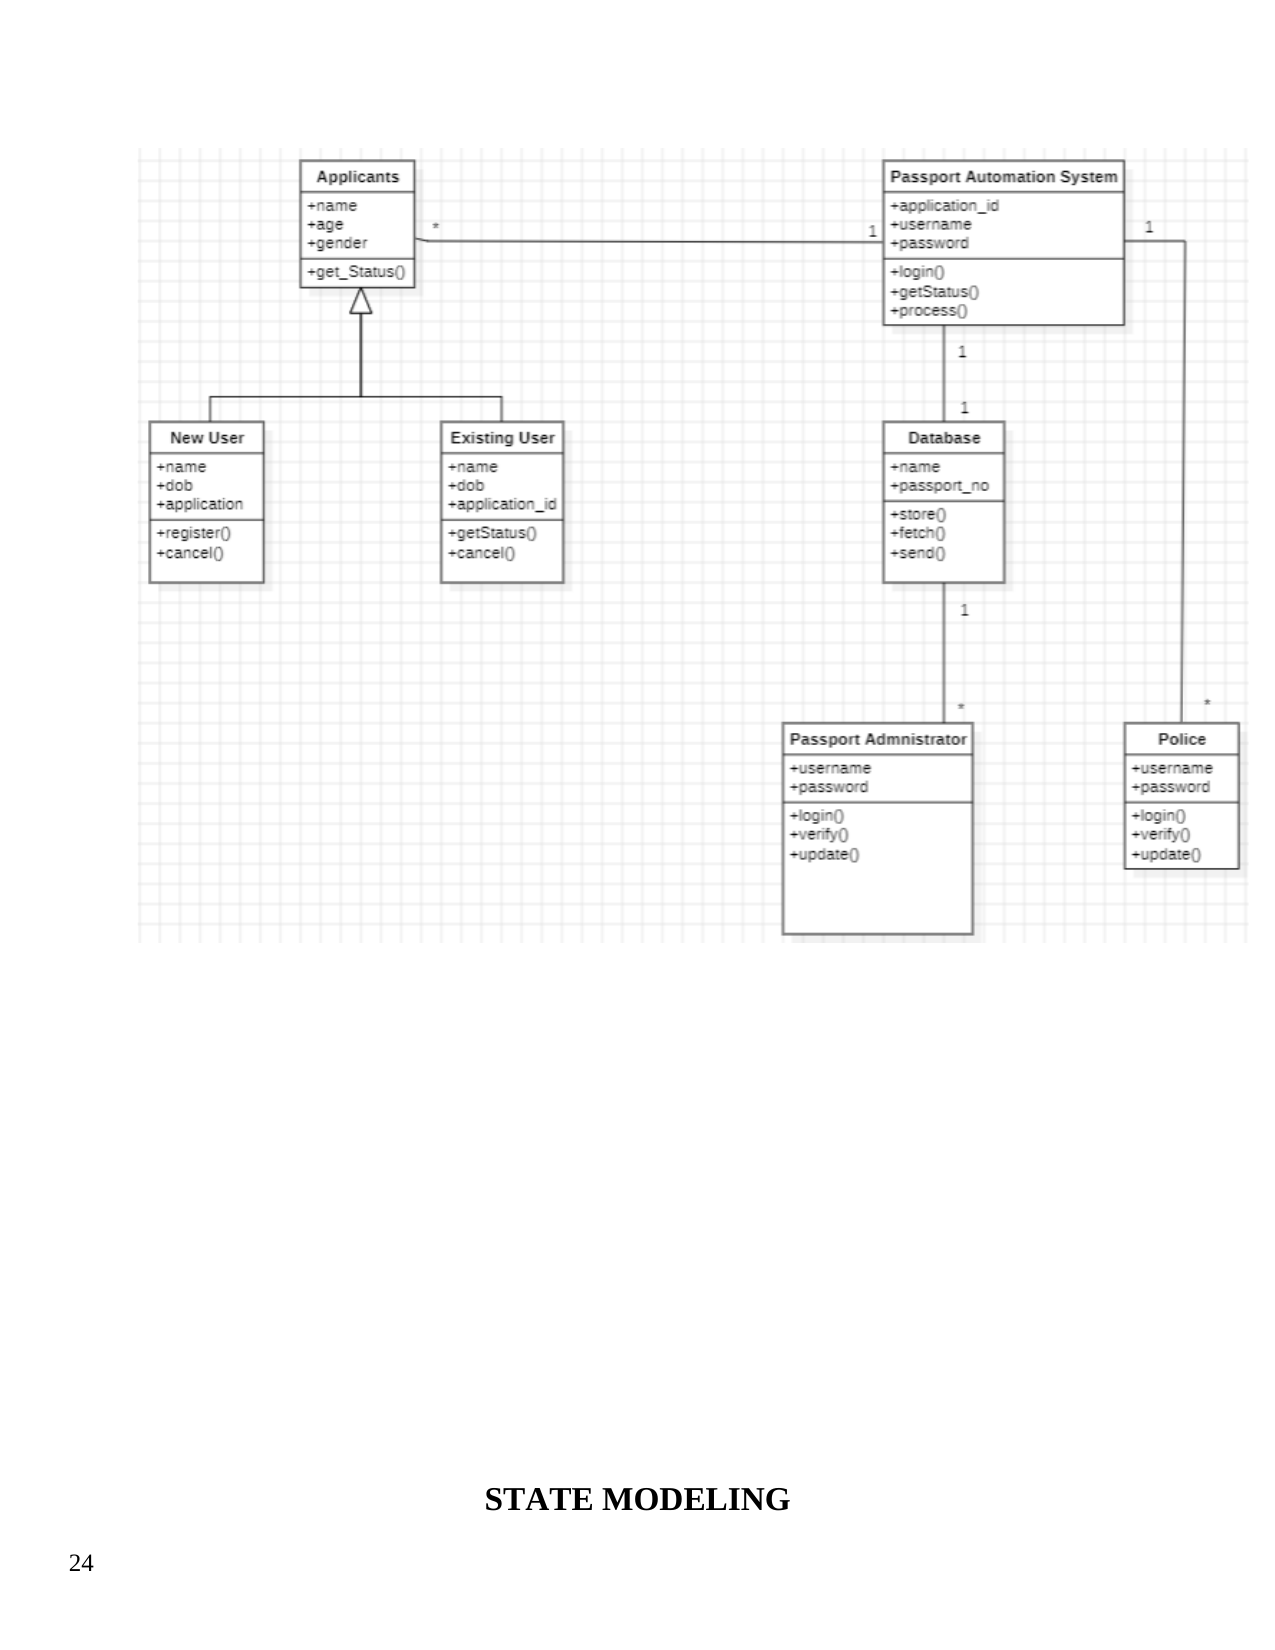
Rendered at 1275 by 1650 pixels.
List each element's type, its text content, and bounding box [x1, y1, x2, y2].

text STATE MODELING [62, 1479, 1212, 1517]
picture [137, 148, 1249, 943]
